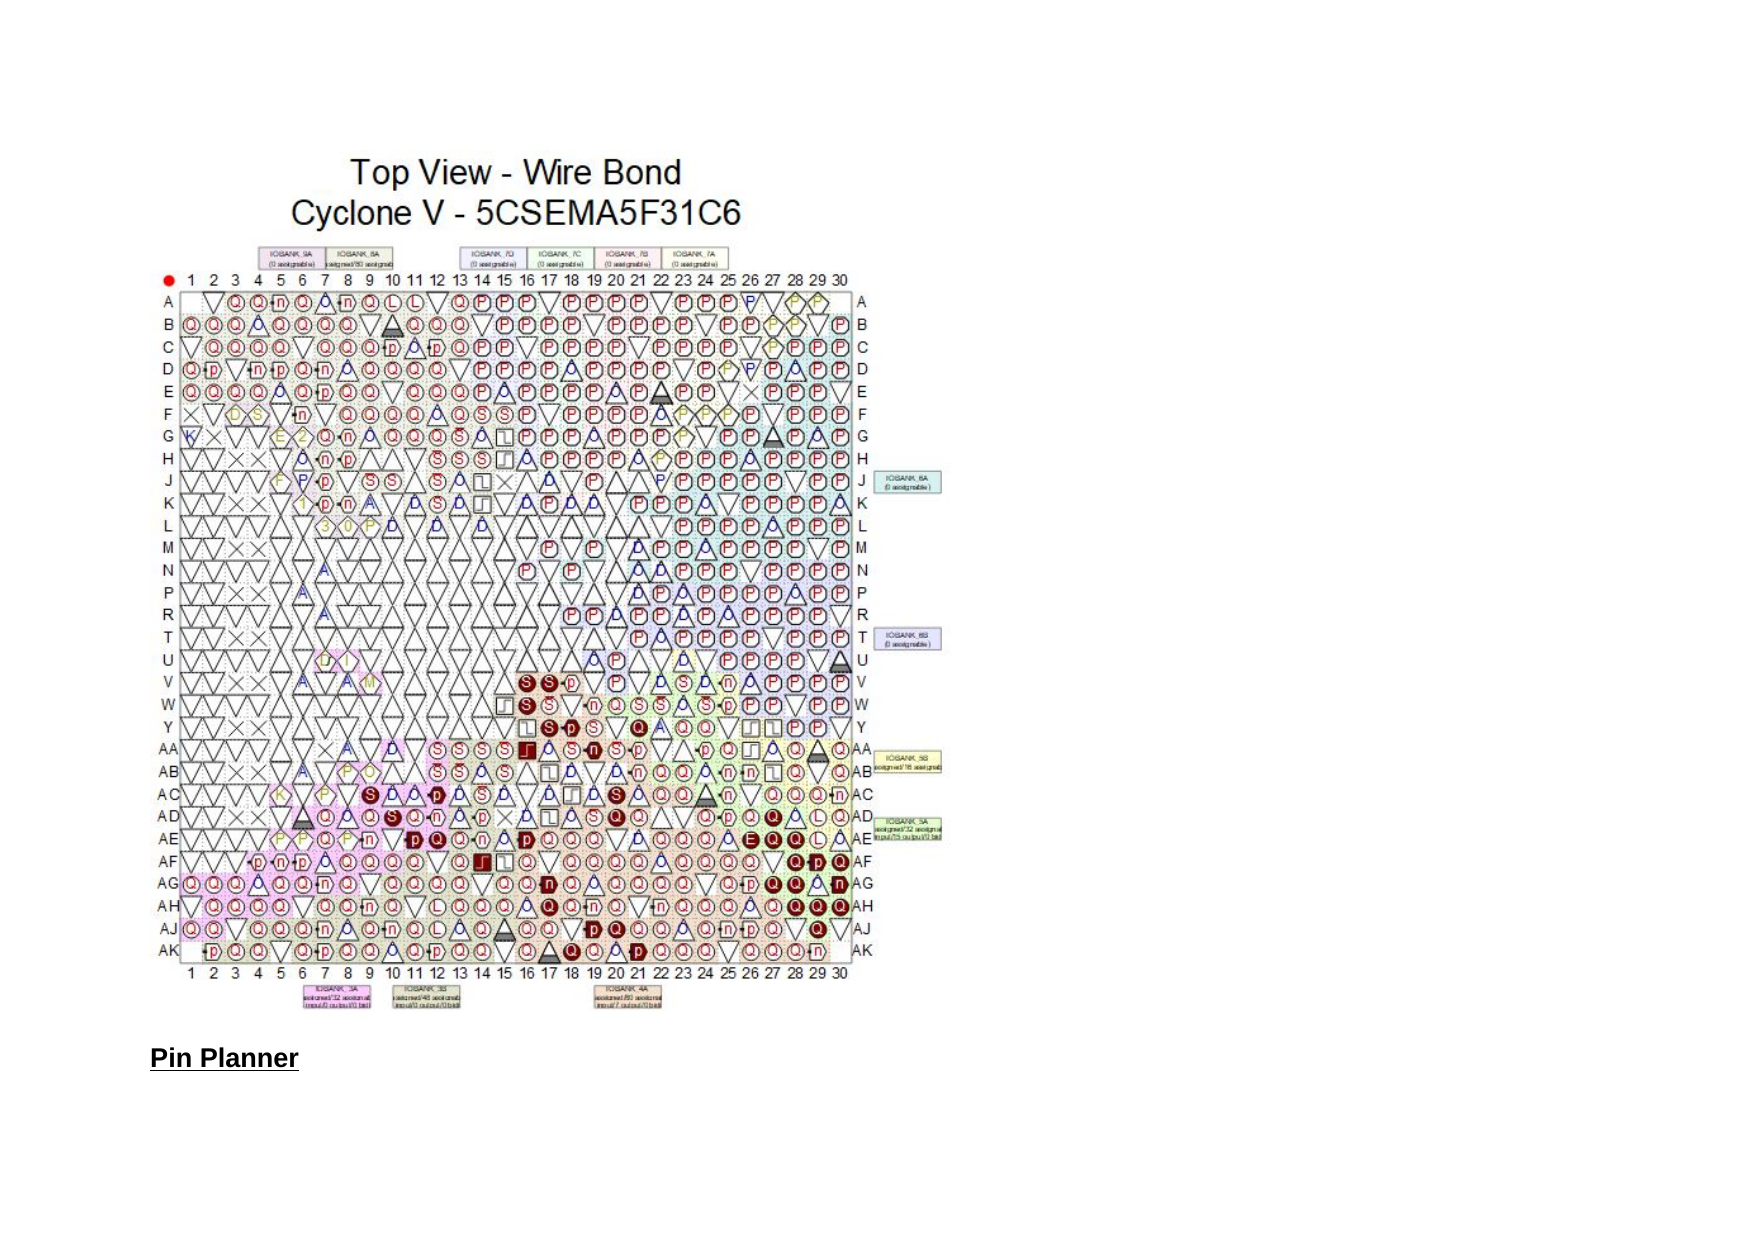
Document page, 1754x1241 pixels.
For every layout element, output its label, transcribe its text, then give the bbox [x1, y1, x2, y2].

picture [150, 150, 961, 1018]
text Pin Planner [150, 1042, 1604, 1074]
